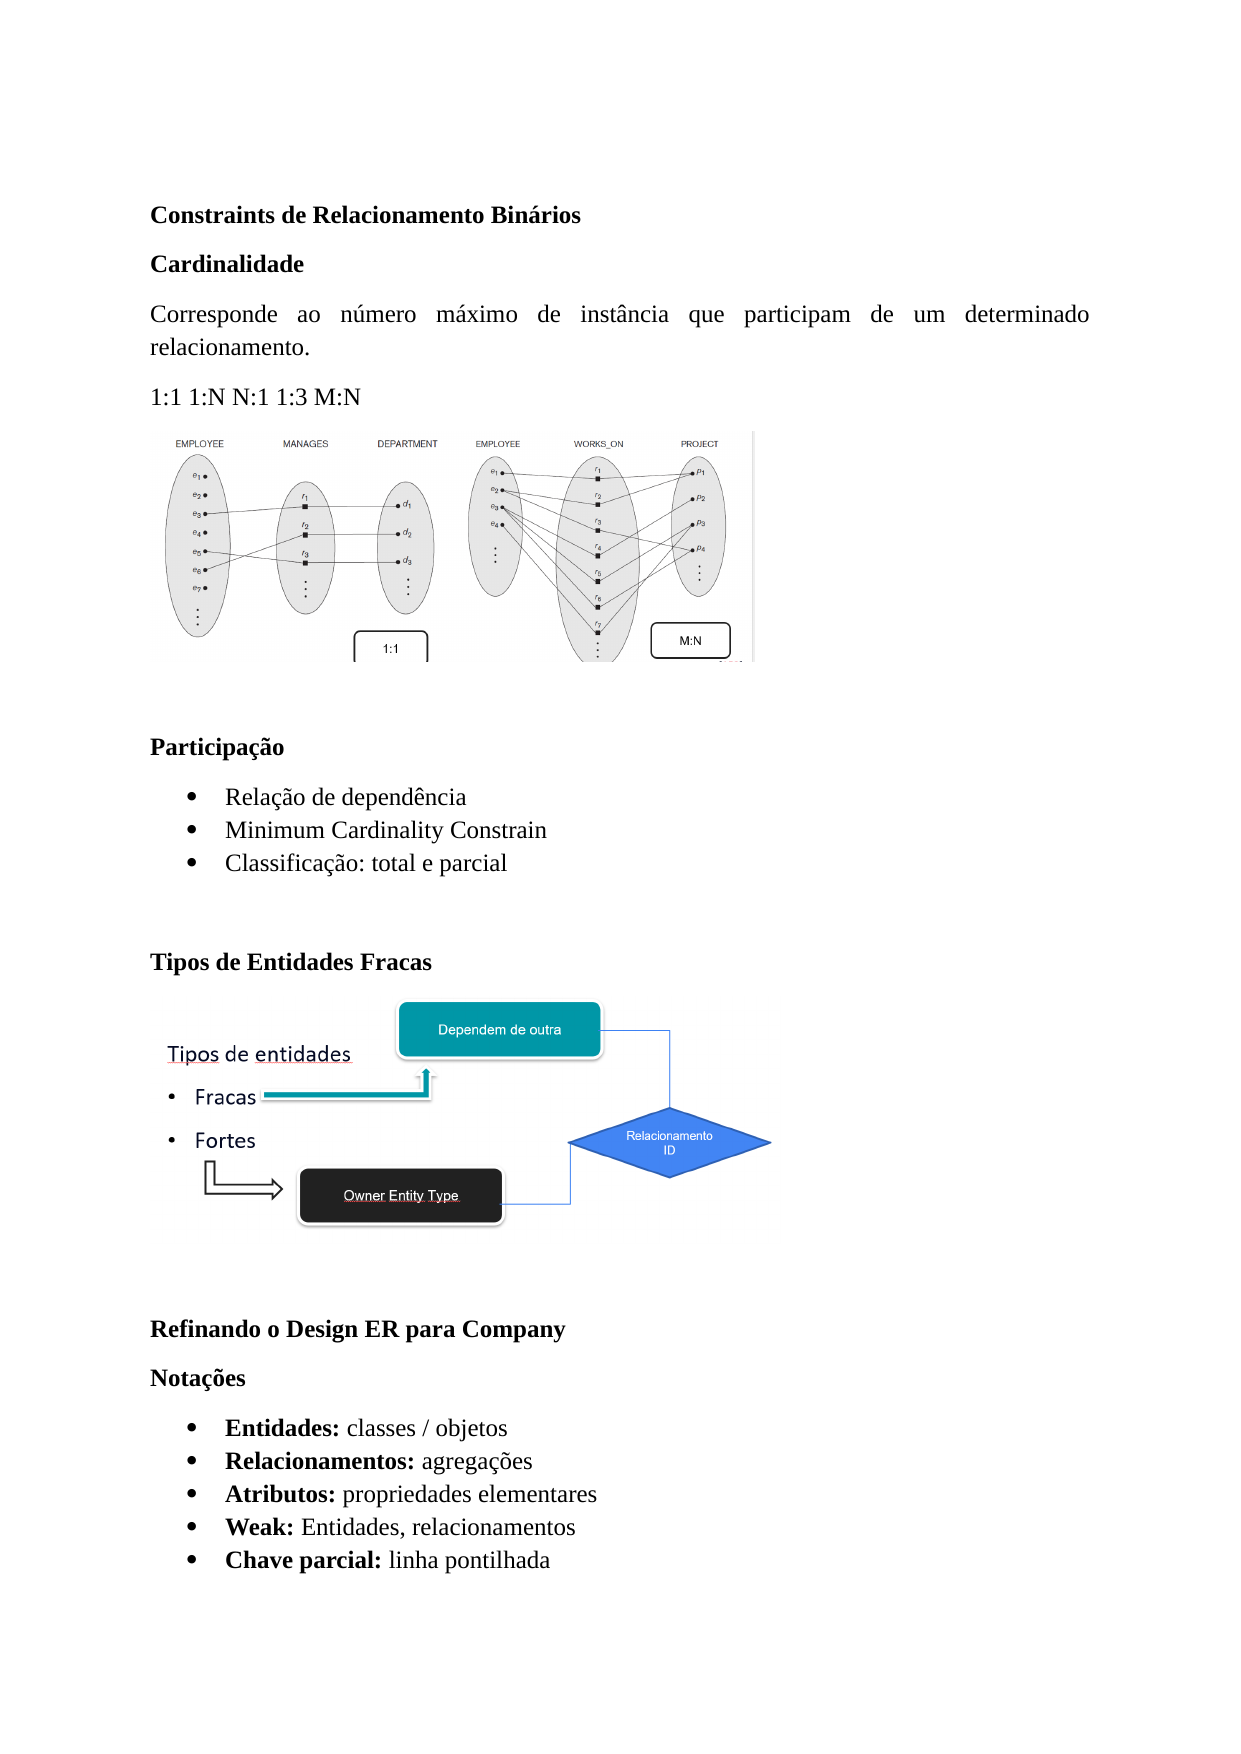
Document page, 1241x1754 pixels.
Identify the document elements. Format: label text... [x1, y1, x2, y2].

subtitle Notações [150, 1363, 1090, 1392]
subtitle Cardinalidade [150, 249, 1090, 278]
text 1:1 1:N N:1 1:3 M:N [150, 382, 1090, 411]
list Weak: Entidades, relacionamentos [187, 1512, 1090, 1541]
list Relacionamentos: agregações [187, 1446, 1090, 1475]
subtitle Constraints de Relacionamento Binários [150, 200, 1090, 228]
subtitle Tipos de Entidades Fracas [150, 947, 1090, 976]
list Chave parcial: linha pontilhada [187, 1545, 1090, 1574]
list Classificação: total e parcial [187, 848, 1090, 877]
picture [150, 996, 781, 1244]
list Minimum Cardinality Constrain [187, 815, 1090, 843]
subtitle Participação [150, 732, 1090, 761]
subtitle Refinando o Design ER para Company [150, 1314, 1090, 1342]
list Relação de dependência [187, 782, 1090, 811]
text Corresponde ao número máximo de instância que participam de um determinado relacionamento. [150, 299, 1090, 361]
picture [150, 431, 755, 662]
list Entidades: classes / objetos [187, 1413, 1090, 1442]
list Atributos: propriedades elementares [187, 1479, 1090, 1508]
